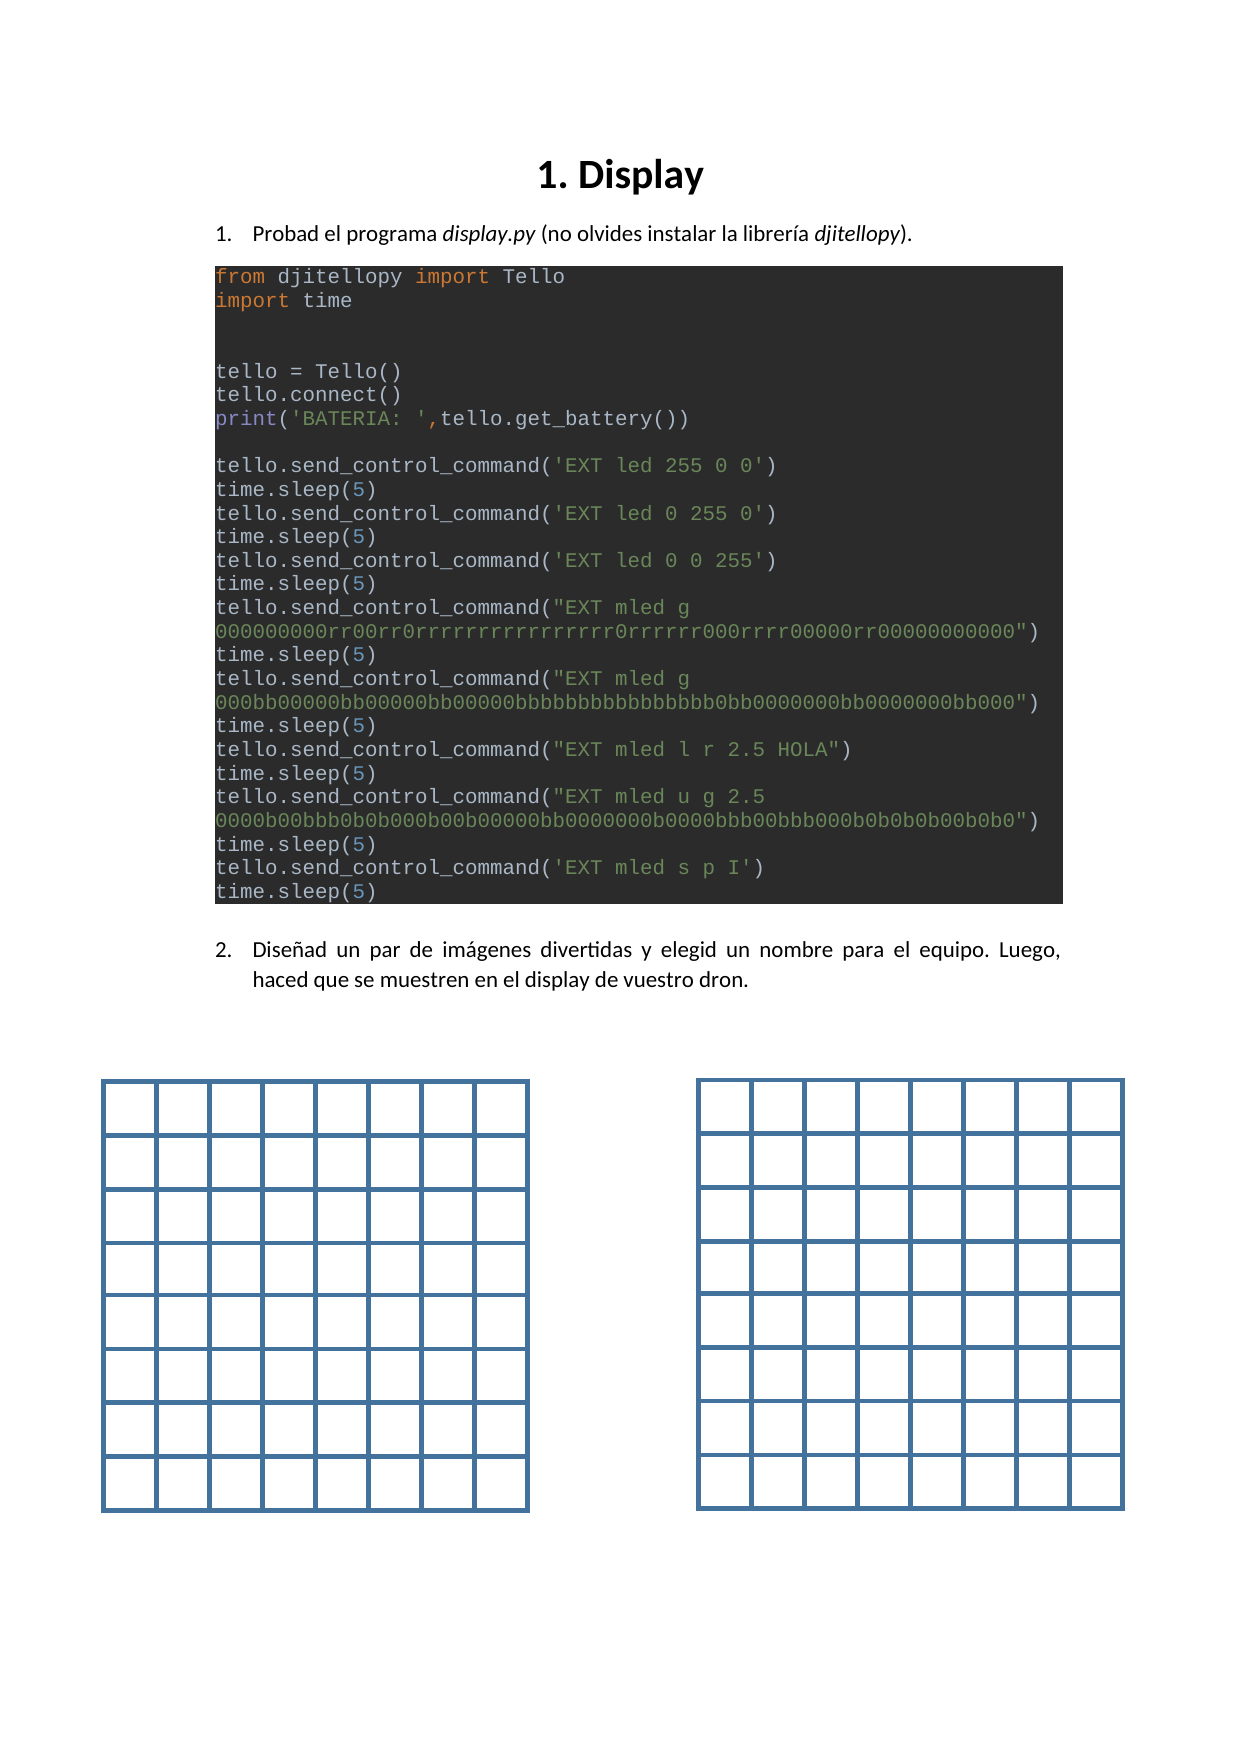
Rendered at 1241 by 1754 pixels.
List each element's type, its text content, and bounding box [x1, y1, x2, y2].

list Diseñad un par de imágenes divertidas y elegid un nombre para el equipo. Luego, haced que se muestren en el display de vuestro dron. [215, 935, 1063, 993]
text 1. Display [177, 148, 1063, 198]
text from djitellopy import Tello import time tello = Tello() tello.connect() print('BATERIA: ',tello.get_battery()) tello.send_control_command('EXT led 255 0 0') time.sleep(5) tello.send_control_command('EXT led 0 255 0') time.sleep(5) tello.send_control_command('EXT led 0 0 255') time.sleep(5) tello.send_control_command("EXT mled g 000000000rr00rr0rrrrrrrrrrrrrrrr0rrrrrr000rrrr00000rr00000000000") time.sleep(5) tello.send_control_command("EXT mled g 000bb00000bb00000bb00000bbbbbbbbbbbbbbbb0bb0000000bb0000000bb000") time.sleep(5) tello.send_control_command("EXT mled l r 2.5 HOLA") time.sleep(5) tello.send_control_command("EXT mled u g 2.5 0000b00bbb0b0b000b00b00000bb0000000b0000bbb00bbb000b0b0b0b00b0b0") time.sleep(5) tello.send_control_command('EXT mled s p I') time.sleep(5) [215, 266, 1063, 904]
list Probad el programa display.py (no olvides instalar la librería djitellopy). [215, 219, 1063, 247]
